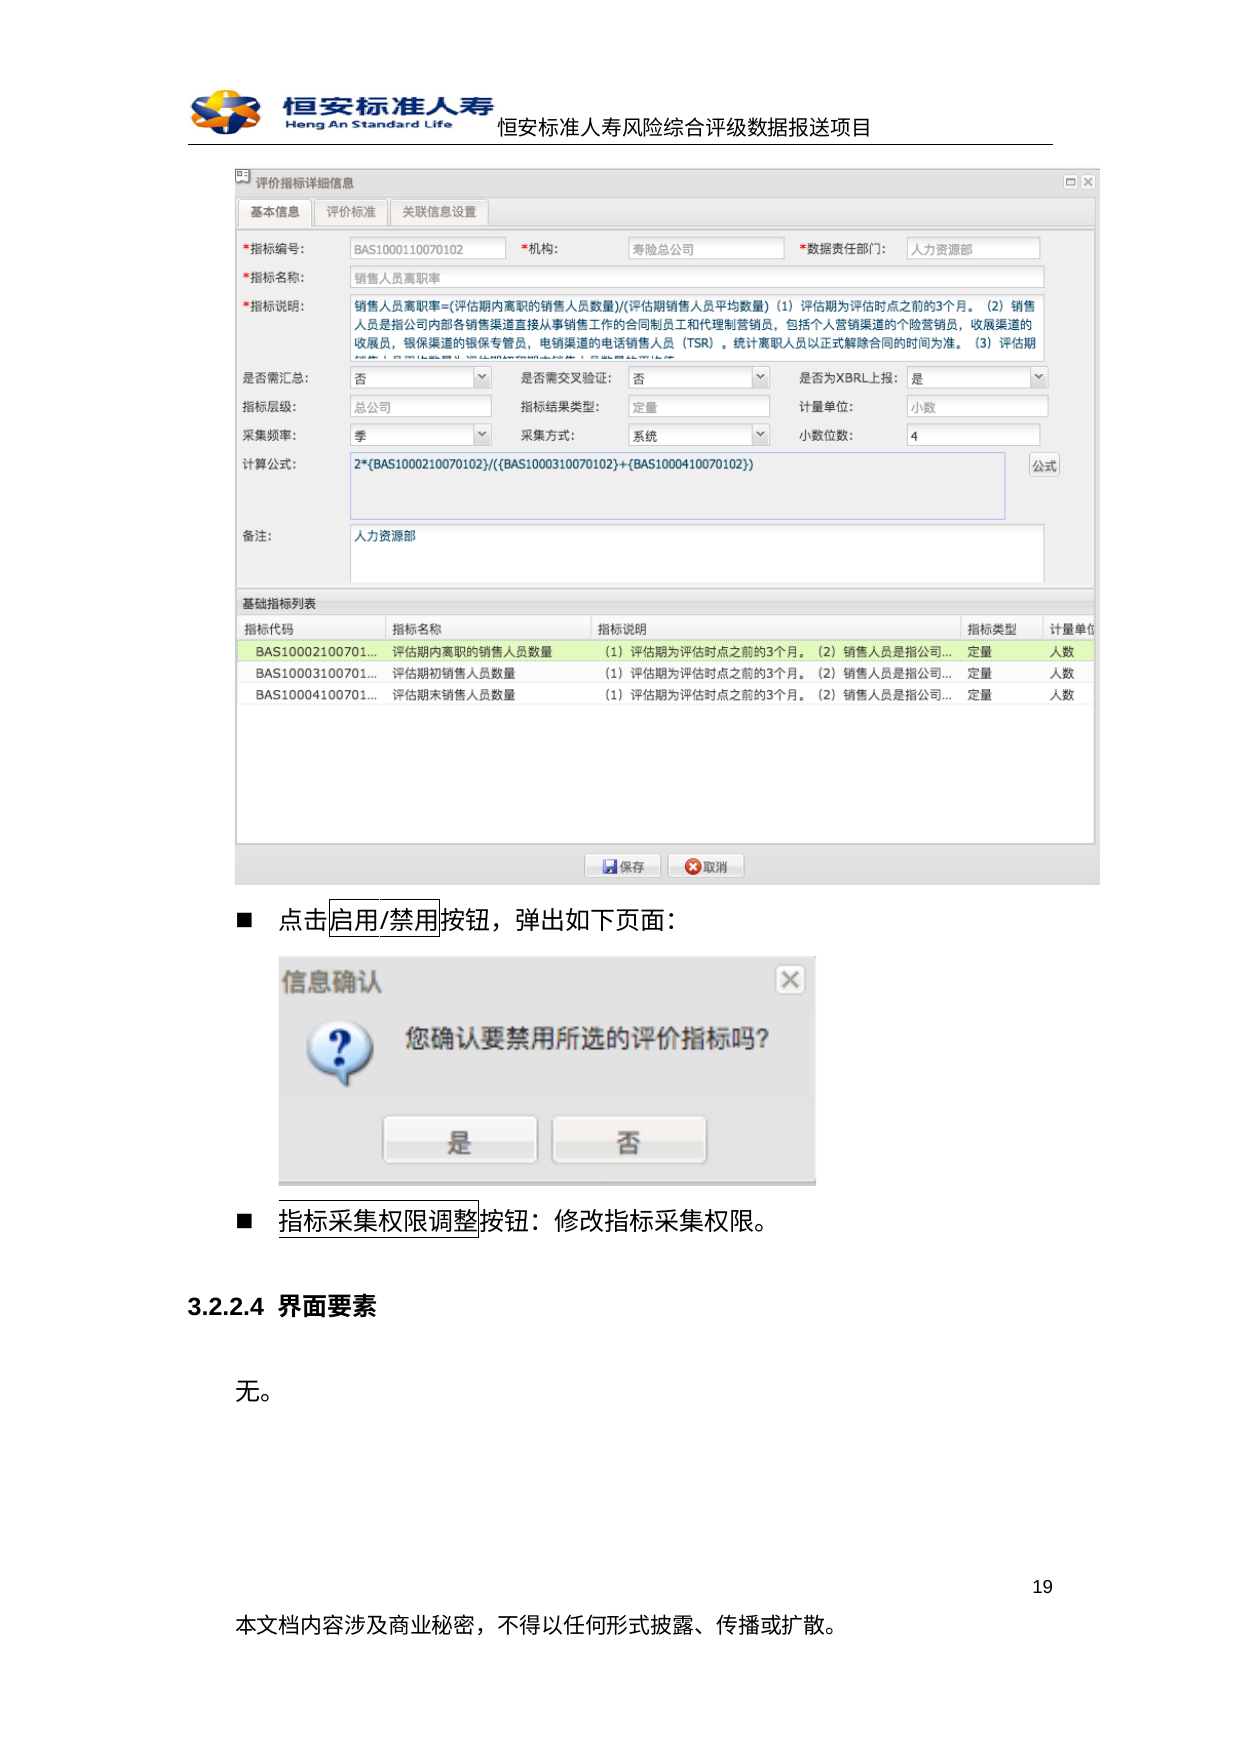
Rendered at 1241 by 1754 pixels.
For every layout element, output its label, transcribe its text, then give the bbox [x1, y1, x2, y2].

list 点击启用/禁用按钮，弹出如下页面： [235, 899, 329, 937]
list 指标采集权限调整按钮：修改指标采集权限。 [235, 1200, 478, 1238]
text 无。 [187, 1371, 1053, 1408]
picture [187, 88, 497, 136]
list 指标采集权限调整按钮：修改指标采集权限。 [479, 1200, 1053, 1238]
picture [278, 956, 817, 1186]
picture [234, 167, 1100, 885]
list 点击启用/禁用按钮，弹出如下页面： [330, 900, 439, 936]
subtitle 界面要素 [187, 1287, 1053, 1323]
list 点击启用/禁用按钮，弹出如下页面： [440, 899, 1053, 937]
